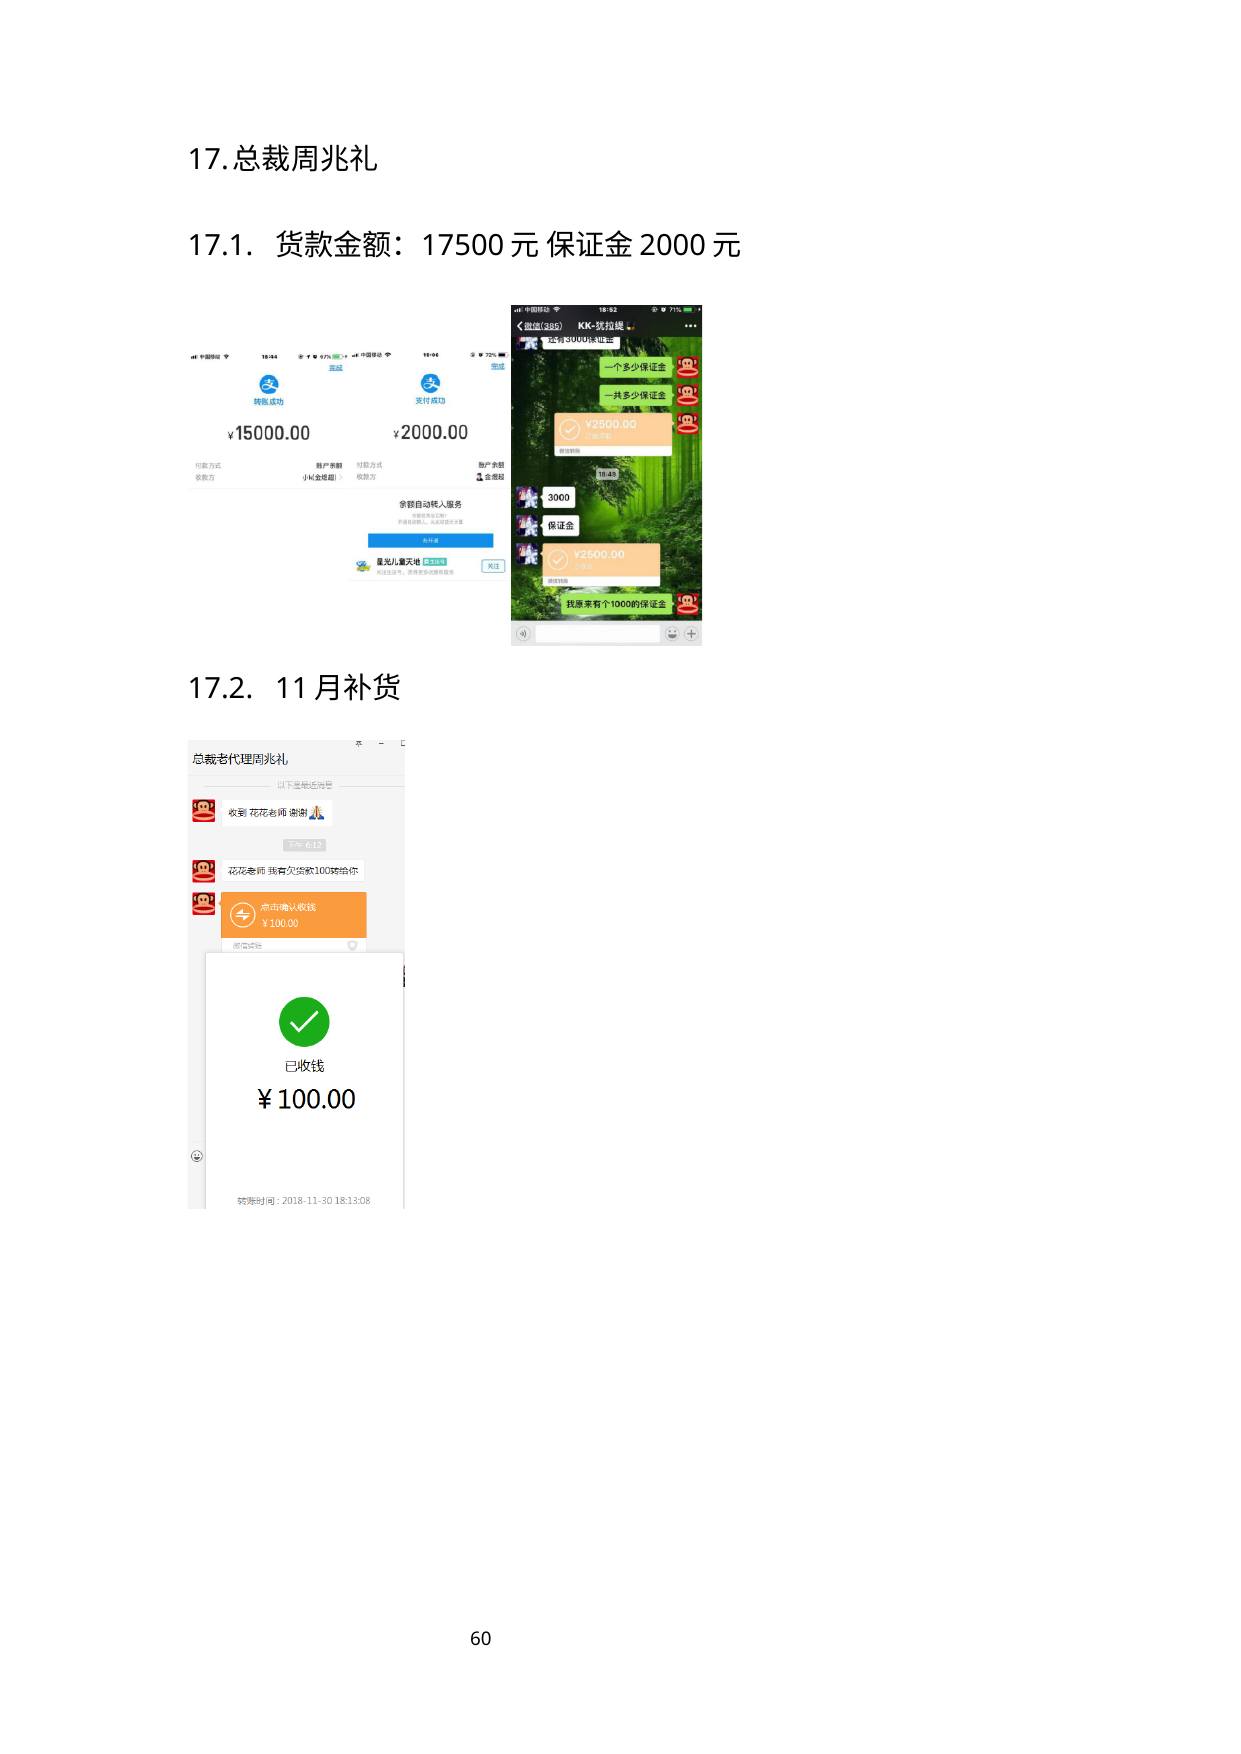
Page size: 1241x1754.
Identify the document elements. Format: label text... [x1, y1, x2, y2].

subtitle 11月补货 [187, 654, 1053, 719]
picture [187, 305, 703, 646]
subtitle 总裁周兆礼 [187, 124, 1053, 189]
picture [187, 740, 405, 1209]
subtitle 货款金额：17500元 保证金2000元 [187, 210, 1053, 275]
